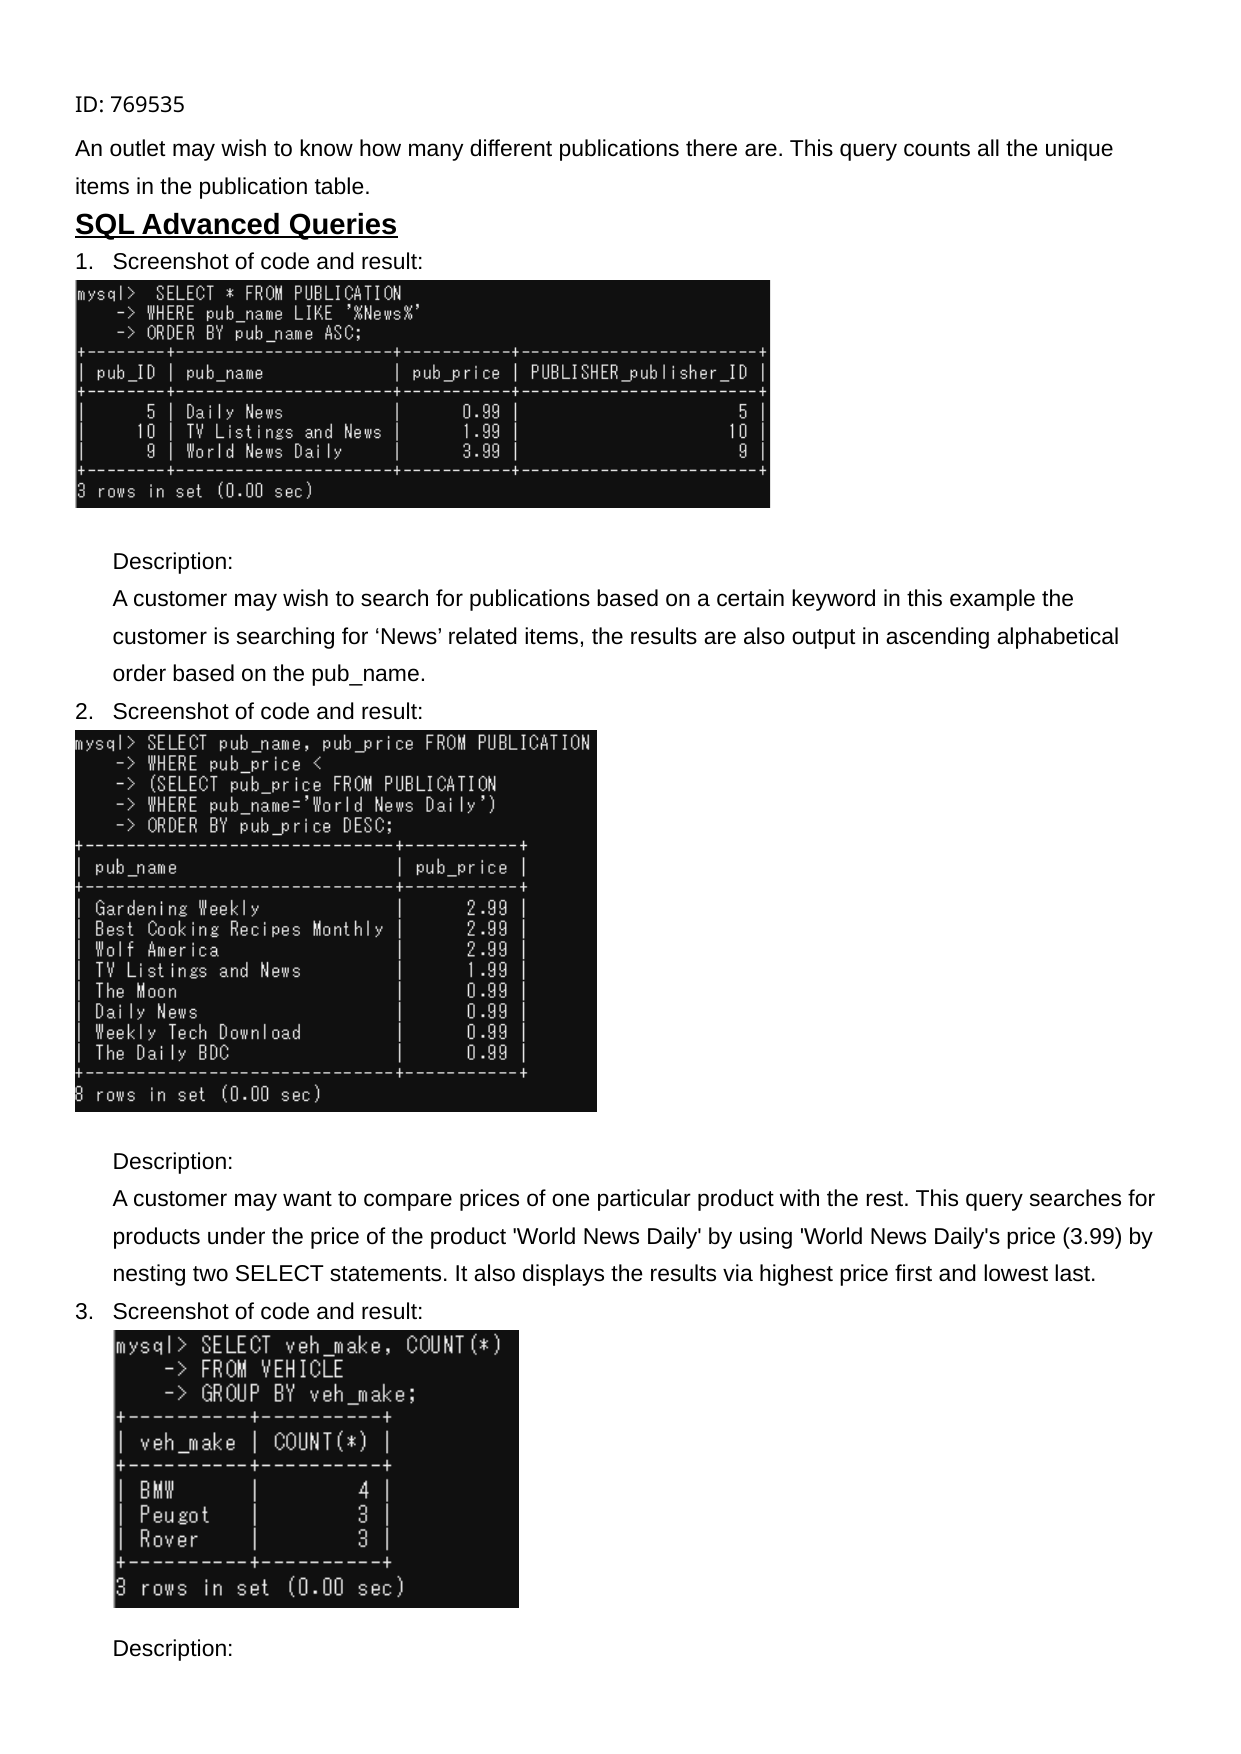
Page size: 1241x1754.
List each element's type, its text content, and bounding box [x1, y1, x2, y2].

text SQL Advanced Queries [75, 205, 1165, 242]
picture [75, 730, 597, 1112]
list Screenshot of code and result: [75, 692, 1165, 730]
list Screenshot of code and result: [75, 1292, 1165, 1330]
text Description: [112, 1630, 1165, 1667]
list Screenshot of code and result: [75, 242, 1165, 280]
text A customer may wish to search for publications based on a certain keyword in this example the customer is searching for ‘News’ related items, the results are also output in ascending alphabetical order based on the pub_name. [112, 580, 1165, 692]
text Description: [112, 1142, 1165, 1180]
text An outlet may wish to know how many different publications there are. This query counts all the unique items in the publication table. [75, 130, 1165, 205]
picture [112, 1330, 519, 1608]
text A customer may want to compare prices of one particular product with the rest. This query searches for products under the price of the product 'World News Daily' by using 'World News Daily's price (3.99) by nesting two SELECT statements. It also displays the results via highest price first and lowest last. [112, 1180, 1165, 1292]
text Description: [112, 542, 1165, 580]
picture [75, 280, 771, 508]
